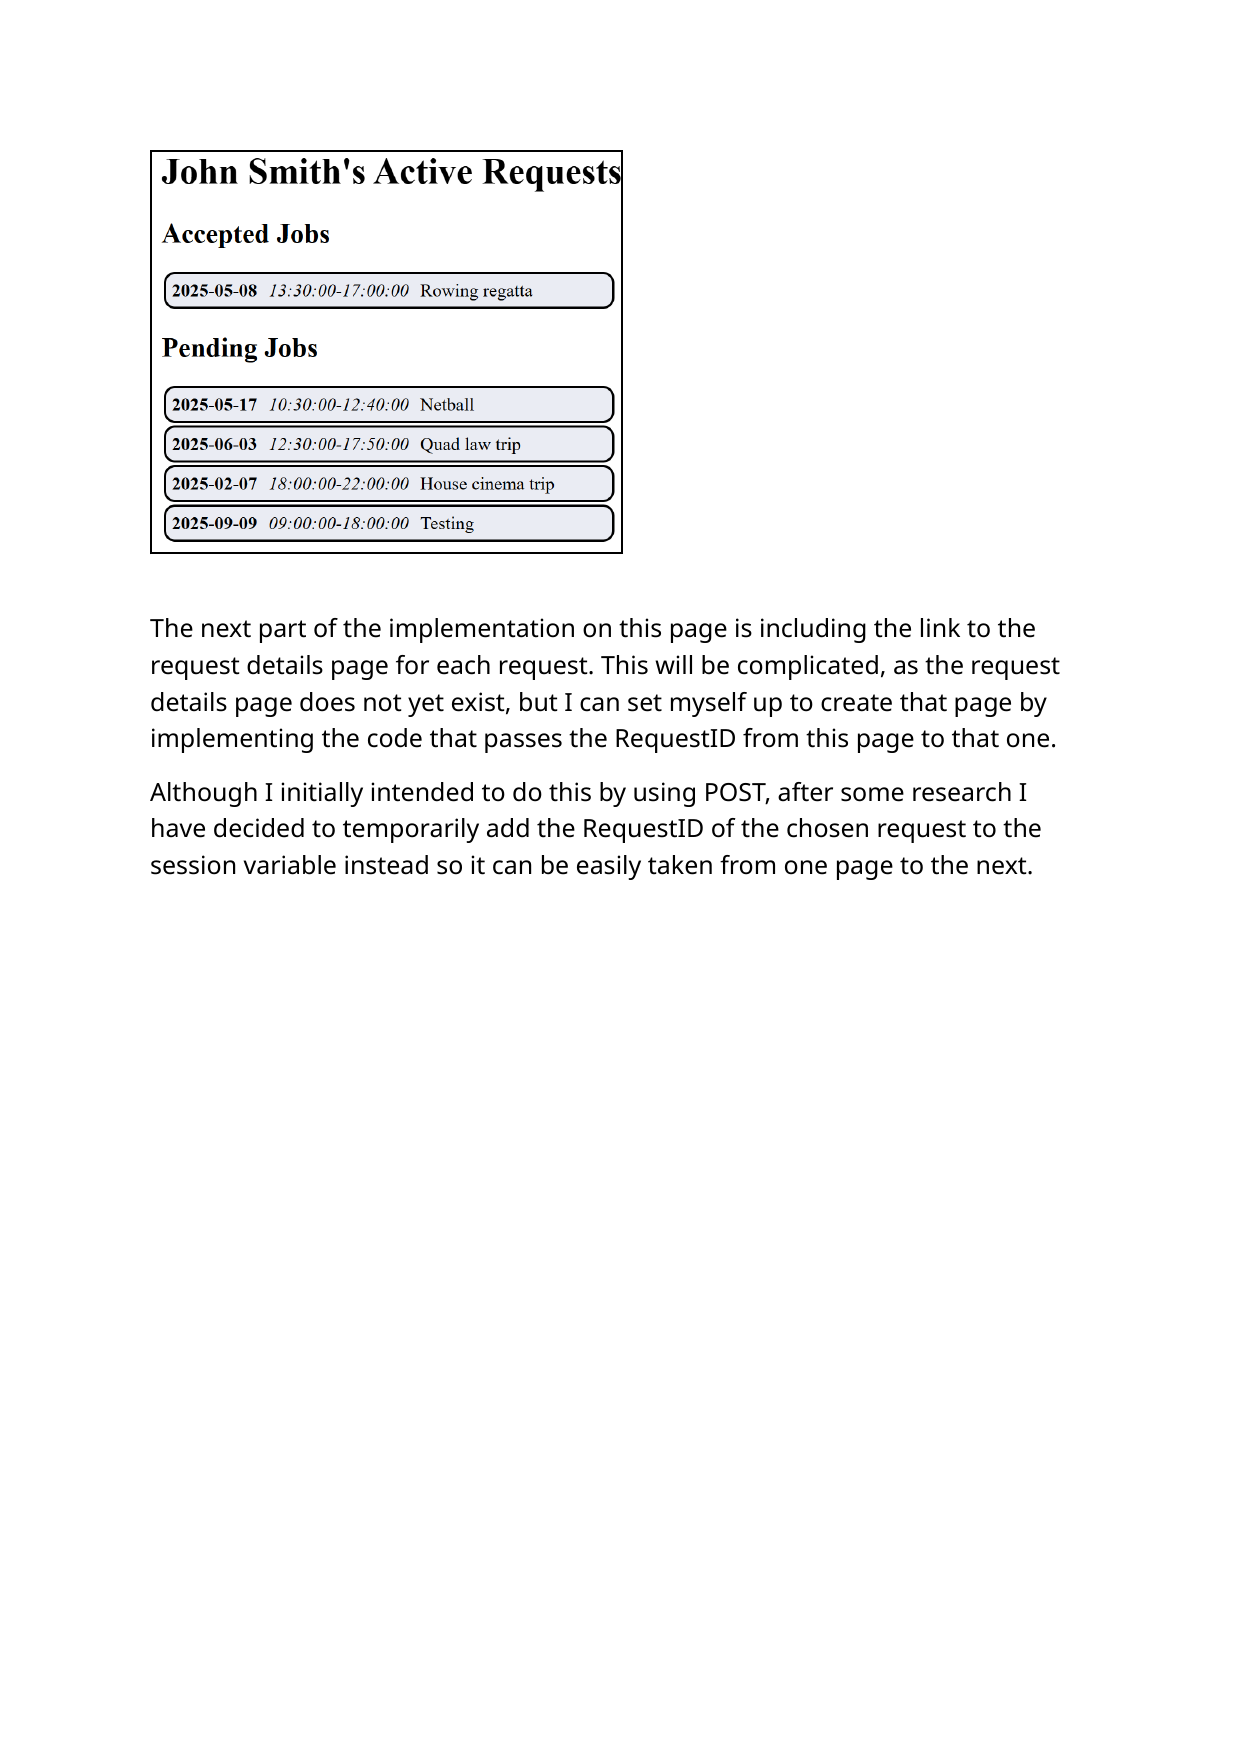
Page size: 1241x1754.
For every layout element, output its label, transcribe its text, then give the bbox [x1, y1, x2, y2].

picture [152, 152, 621, 552]
text The next part of the implementation on this page is including the link to the request details page for each request. This will be complicated, as the request details page does not yet exist, but I can set myself up to create that page by implementing the code that passes the RequestID from this page to that one. [150, 611, 1090, 755]
text Although I initially intended to do this by using POST, after some research I have decided to temporarily add the RequestID of the chosen request to the session variable instead so it can be easily taken from one page to the next. [150, 774, 1090, 882]
